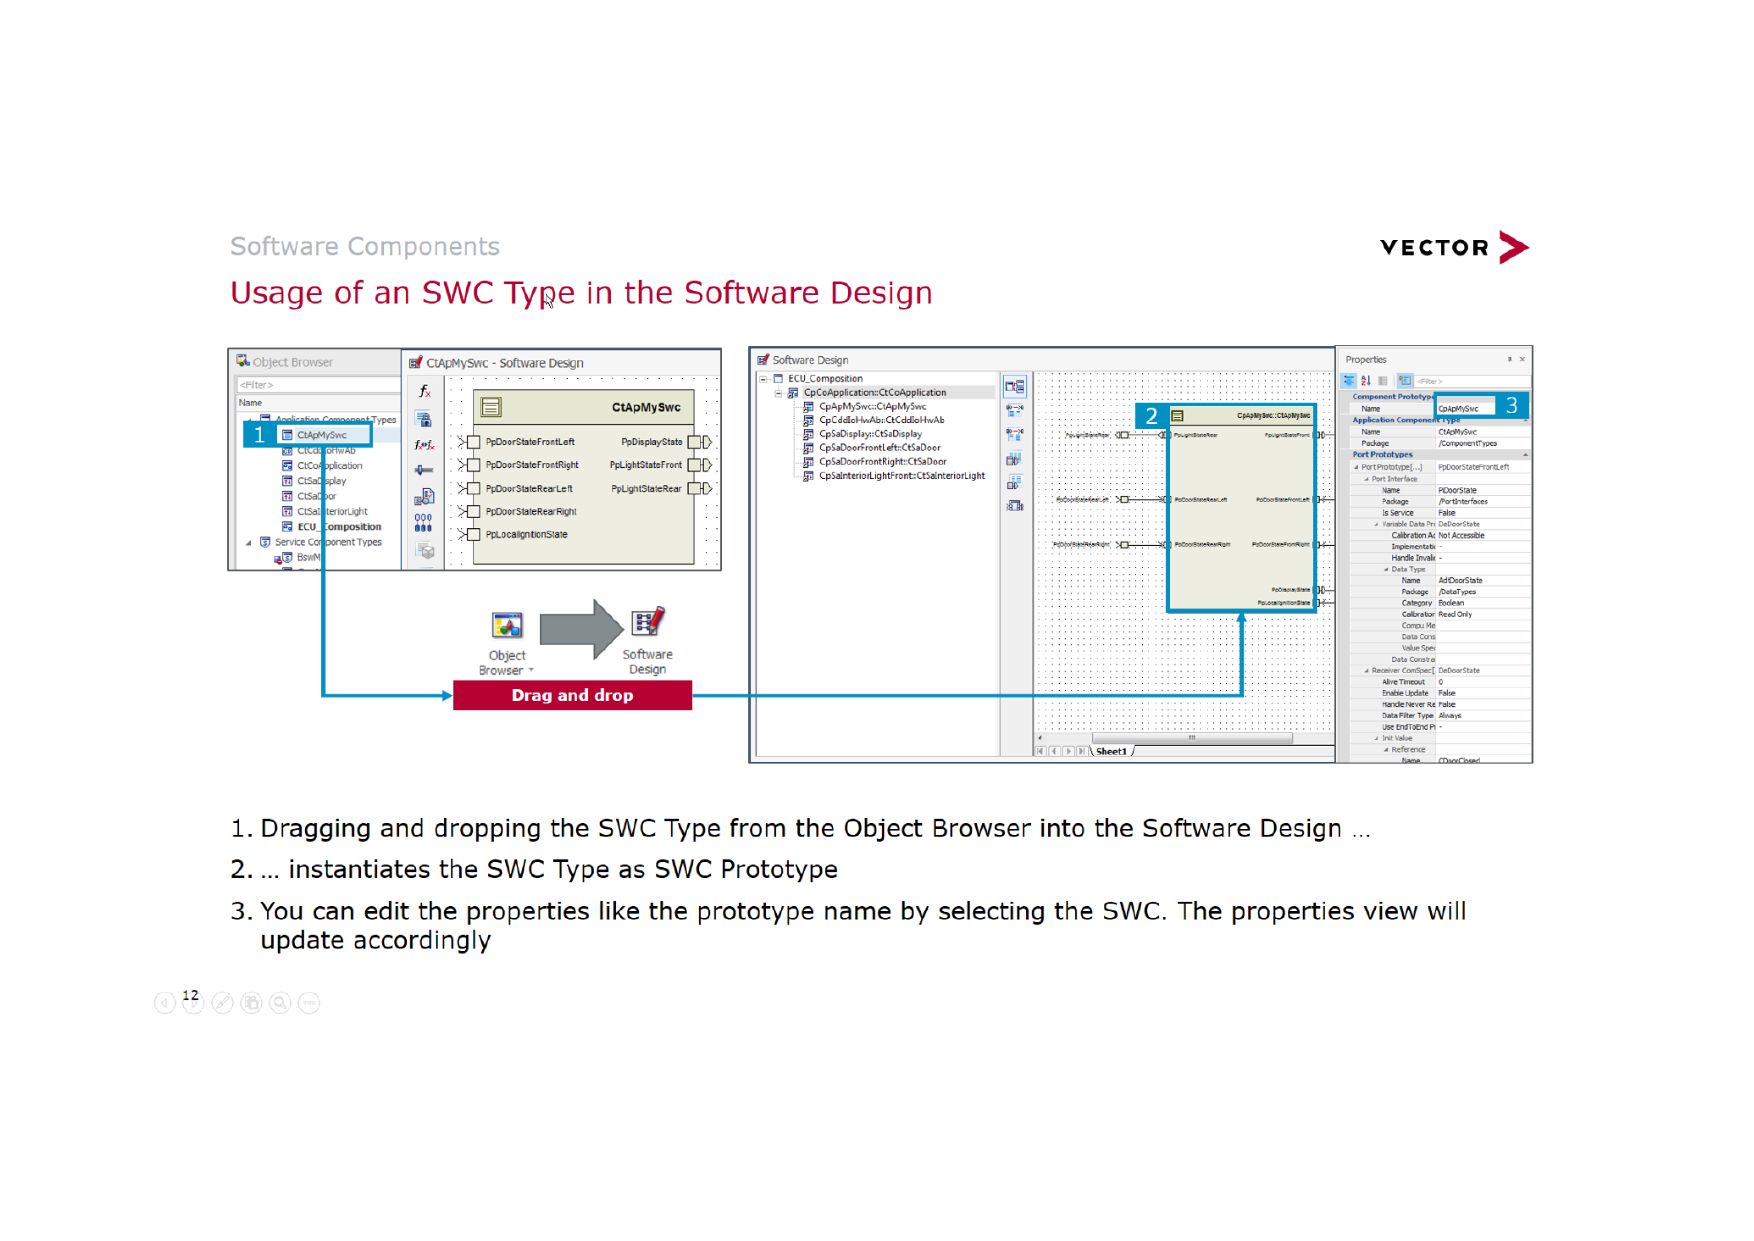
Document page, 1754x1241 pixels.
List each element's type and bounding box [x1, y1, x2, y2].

picture [150, 197, 1604, 1015]
